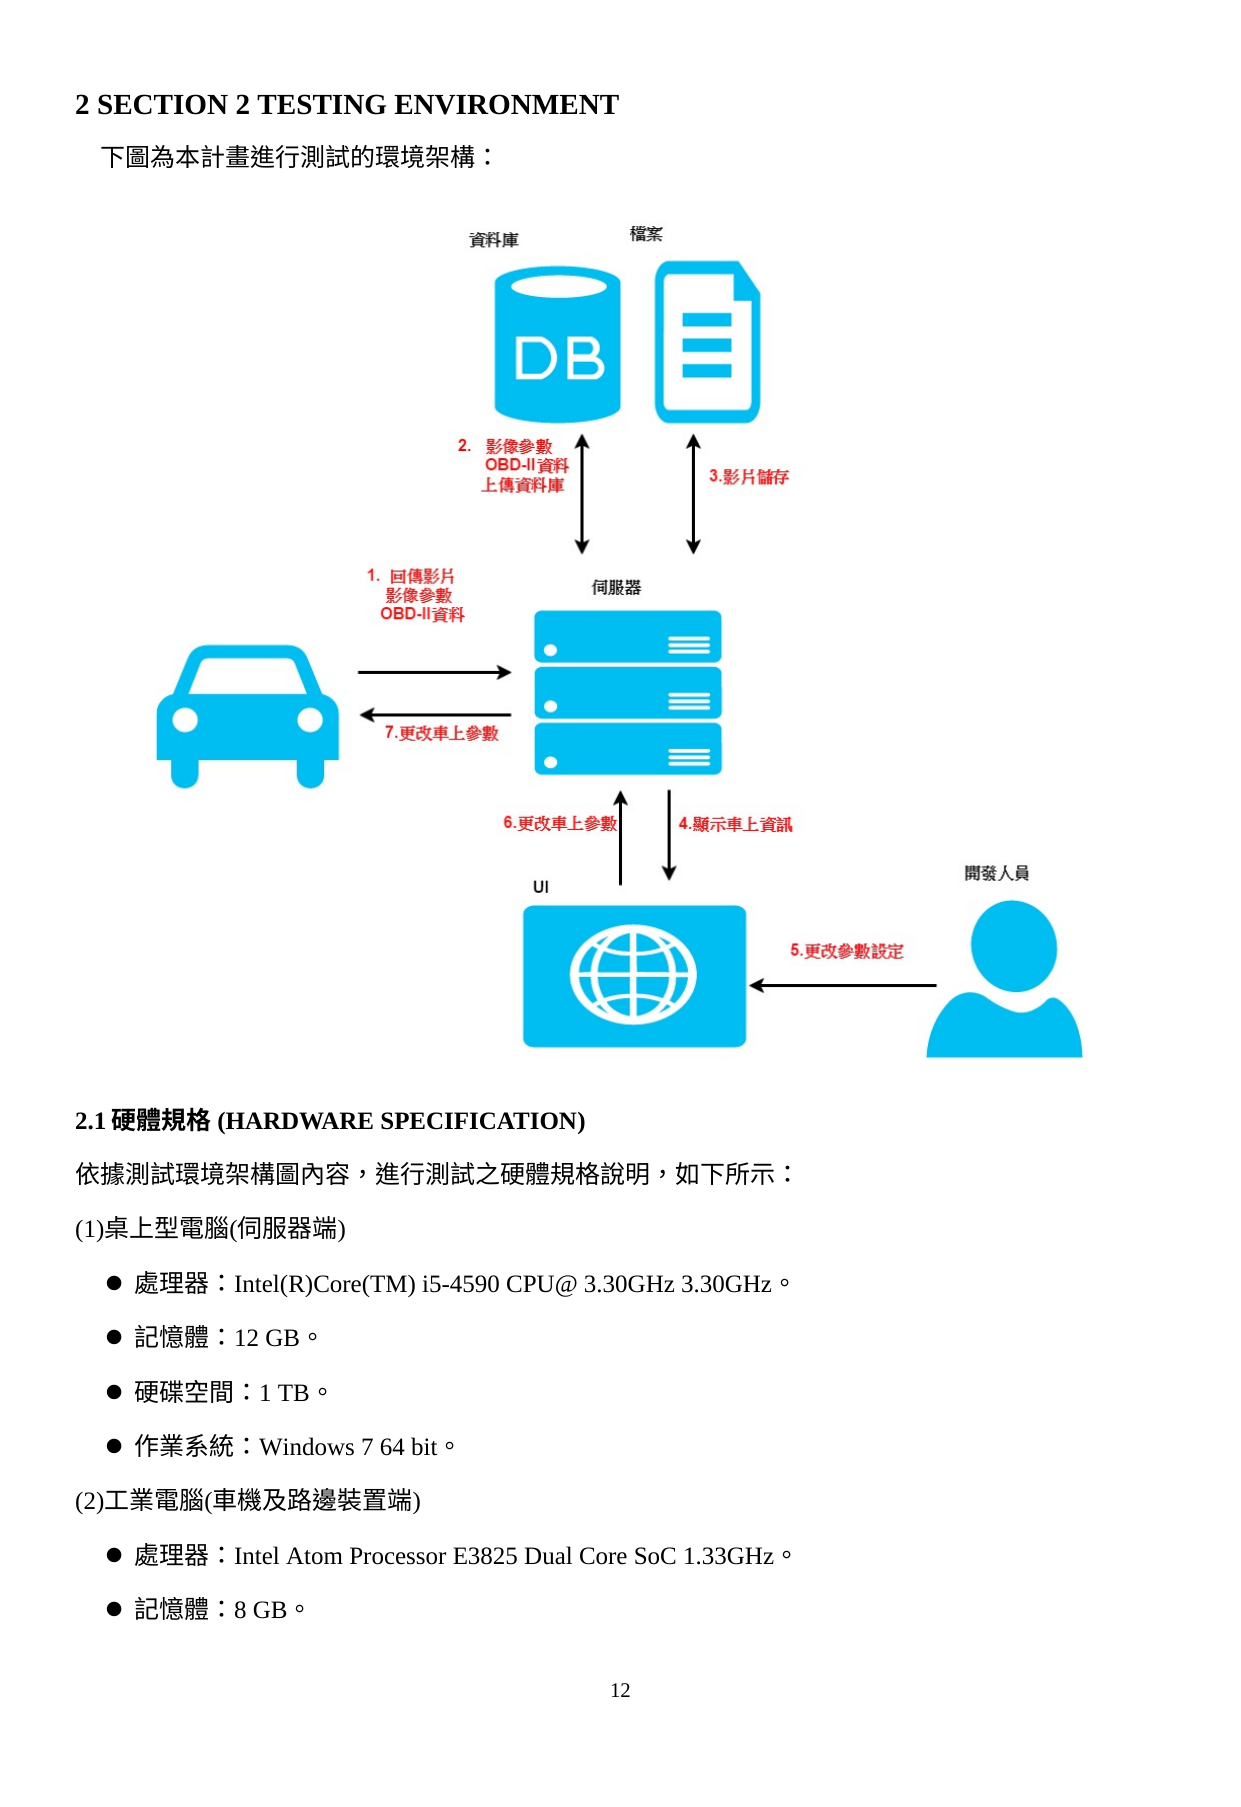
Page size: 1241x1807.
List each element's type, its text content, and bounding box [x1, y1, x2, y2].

text 下圖為本計畫進行測試的環境架構： [75, 138, 1165, 174]
picture [156, 221, 1084, 1059]
list 記憶體：12 GB。 [104, 1318, 1165, 1354]
subtitle 2.1硬體規格 (HARDWARE SPECIFICATION) [75, 1100, 1165, 1136]
text 依據測試環境架構圖內容，進行測試之硬體規格說明，如下所示： [75, 1154, 1165, 1191]
subtitle 2 SECTION 2 TESTING ENVIRONMENT [75, 87, 1165, 121]
list 硬碟空間：1 TB。 [104, 1372, 1165, 1408]
text (2)工業電腦(車機及路邊裝置端) [75, 1481, 1165, 1517]
list 處理器：Intel Atom Processor E3825 Dual Core SoC 1.33GHz。 [104, 1535, 1165, 1571]
text (1)桌上型電腦(伺服器端) [75, 1209, 1165, 1245]
list 作業系統：Windows 7 64 bit。 [104, 1426, 1165, 1463]
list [104, 1263, 1165, 1299]
list 記憶體：8 GB。 [104, 1589, 1165, 1626]
